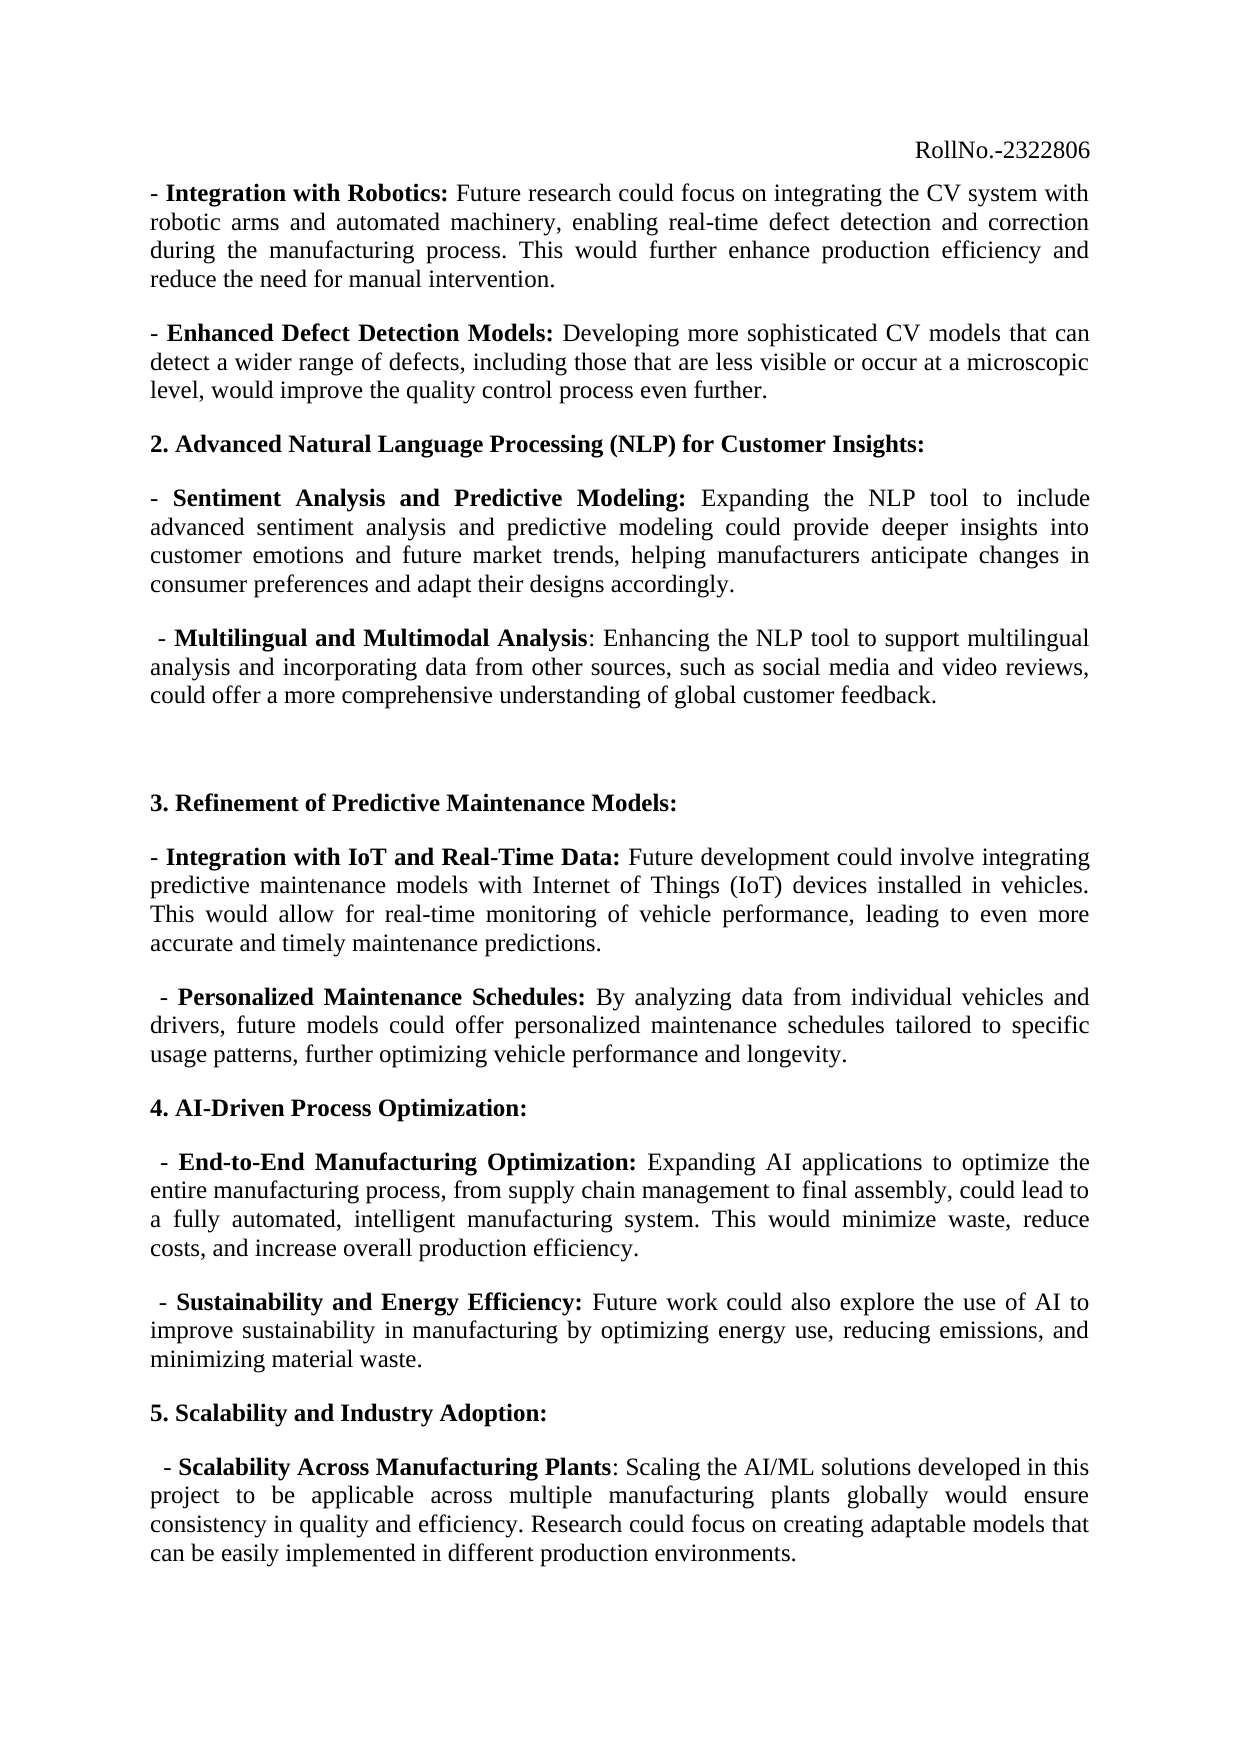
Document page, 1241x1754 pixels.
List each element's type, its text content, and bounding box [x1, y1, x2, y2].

text - Multilingual and Multimodal Analysis: Enhancing the NLP tool to support multilingual analysis and incorporating data from other sources, such as social media and video reviews, could offer a more comprehensive understanding of global customer feedback. [150, 623, 1090, 709]
text - Sustainability and Energy Efficiency: Future work could also explore the use of AI to improve sustainability in manufacturing by optimizing energy use, reducing emissions, and minimizing material waste. [150, 1287, 1090, 1373]
text 5. Scalability and Industry Adoption: [150, 1398, 1090, 1427]
text - Scalability Across Manufacturing Plants: Scaling the AI/ML solutions developed in this project to be applicable across multiple manufacturing plants globally would ensure consistency in quality and efficiency. Research could focus on creating adaptable models that can be easily implemented in different production environments. [150, 1452, 1090, 1567]
text - Personalized Maintenance Schedules: By analyzing data from individual vehicles and drivers, future models could offer personalized maintenance schedules tailored to specific usage patterns, further optimizing vehicle performance and longevity. [150, 982, 1090, 1068]
text - Sentiment Analysis and Predictive Modeling: Expanding the NLP tool to include advanced sentiment analysis and predictive modeling could provide deeper insights into customer emotions and future market trends, helping manufacturers anticipate changes in consumer preferences and adapt their designs accordingly. [150, 483, 1090, 598]
text 2. Advanced Natural Language Processing (NLP) for Customer Insights: [150, 429, 1090, 458]
text - Integration with IoT and Real-Time Data: Future development could involve integrating predictive maintenance models with Internet of Things (IoT) devices installed in vehicles. This would allow for real-time monitoring of vehicle performance, leading to even more accurate and timely maintenance predictions. [150, 842, 1090, 957]
text - Integration with Robotics: Future research could focus on integrating the CV system with robotic arms and automated machinery, enabling real-time defect detection and correction during the manufacturing process. This would further enhance production efficiency and reduce the need for manual intervention. [150, 178, 1090, 293]
text 3. Refinement of Predictive Maintenance Models: [150, 788, 1090, 817]
text - Enhanced Defect Detection Models: Developing more sophisticated CV models that can detect a wider range of defects, including those that are less visible or occur at a microscopic level, would improve the quality control process even further. [150, 318, 1090, 404]
text 4. AI-Driven Process Optimization: [150, 1093, 1090, 1122]
text - End-to-End Manufacturing Optimization: Expanding AI applications to optimize the entire manufacturing process, from supply chain management to final assembly, could lead to a fully automated, intelligent manufacturing system. This would minimize waste, reduce costs, and increase overall production efficiency. [150, 1147, 1090, 1262]
